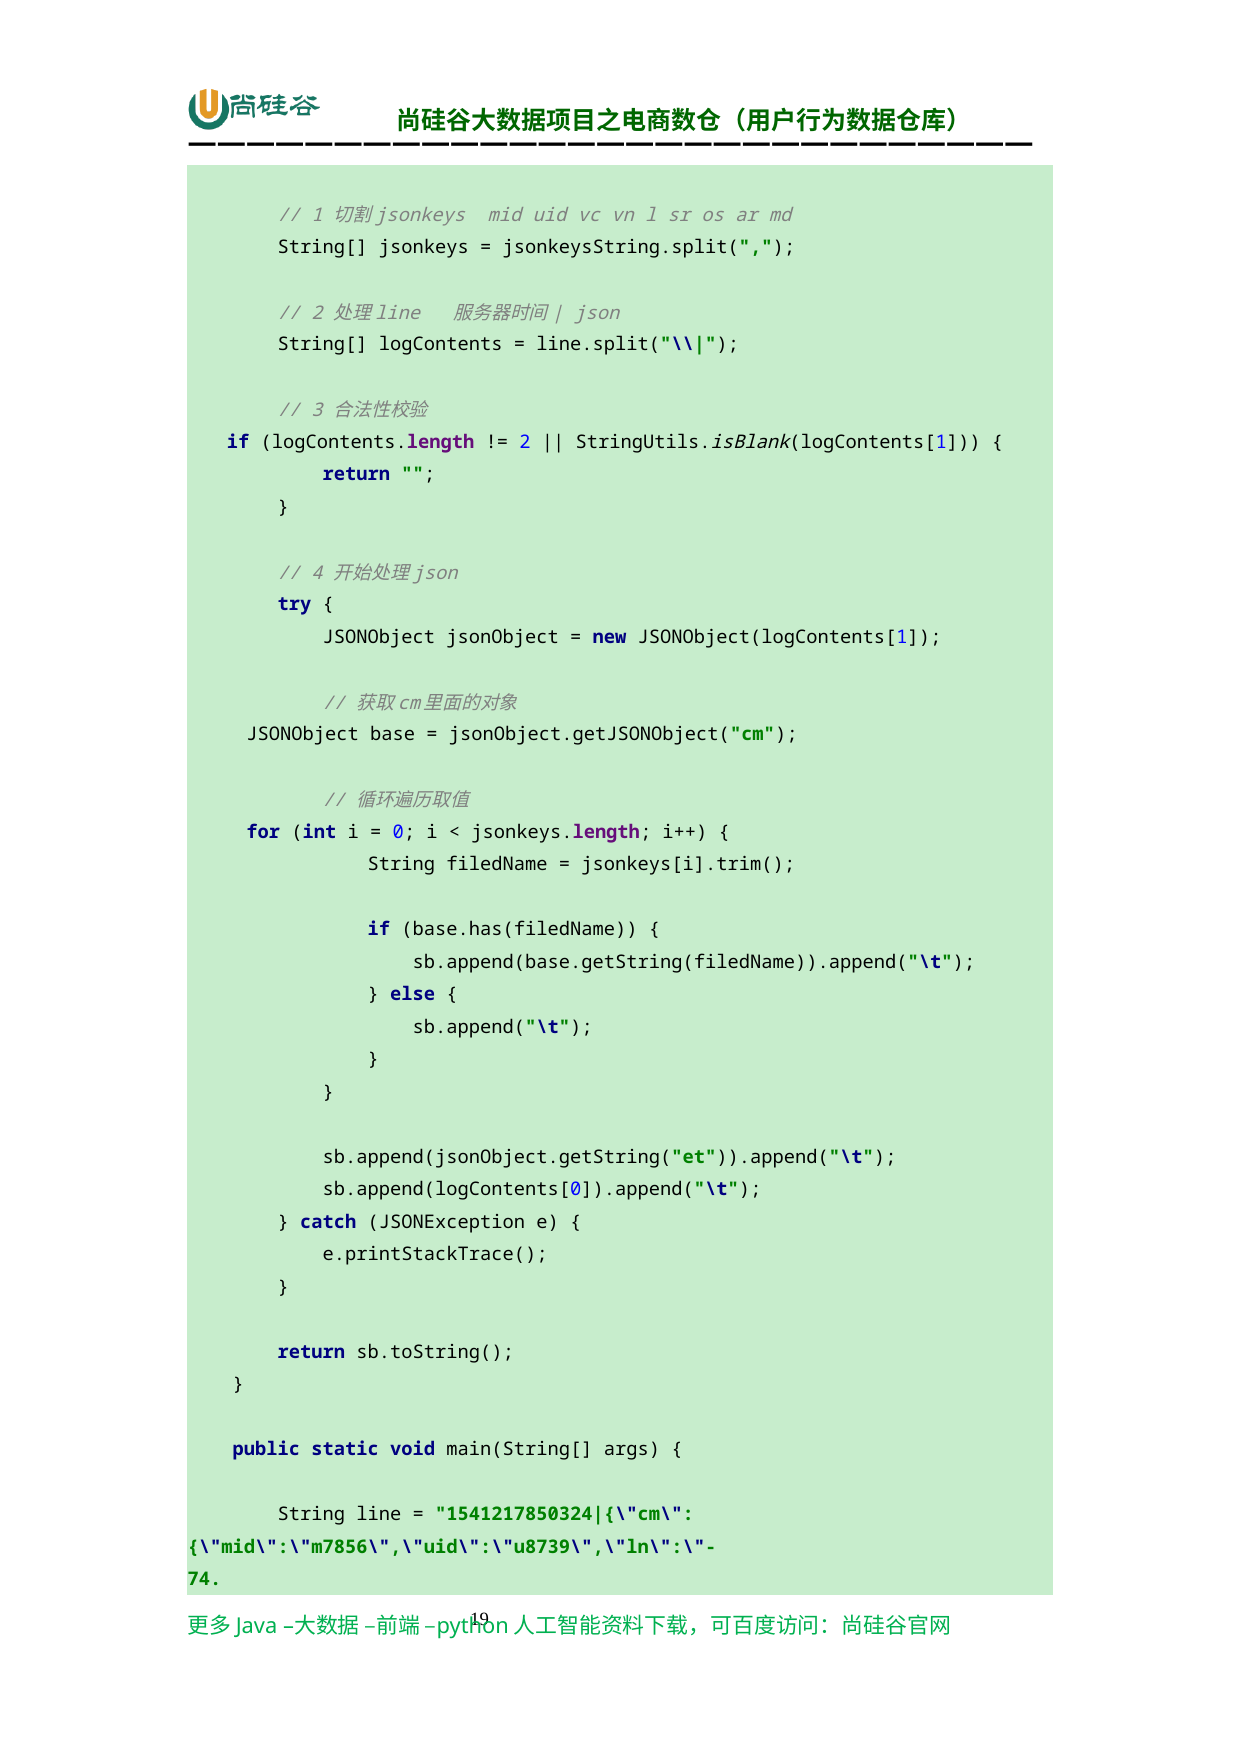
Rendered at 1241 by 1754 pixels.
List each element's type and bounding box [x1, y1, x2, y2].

text [187, 165, 1053, 1595]
picture [187, 88, 320, 130]
